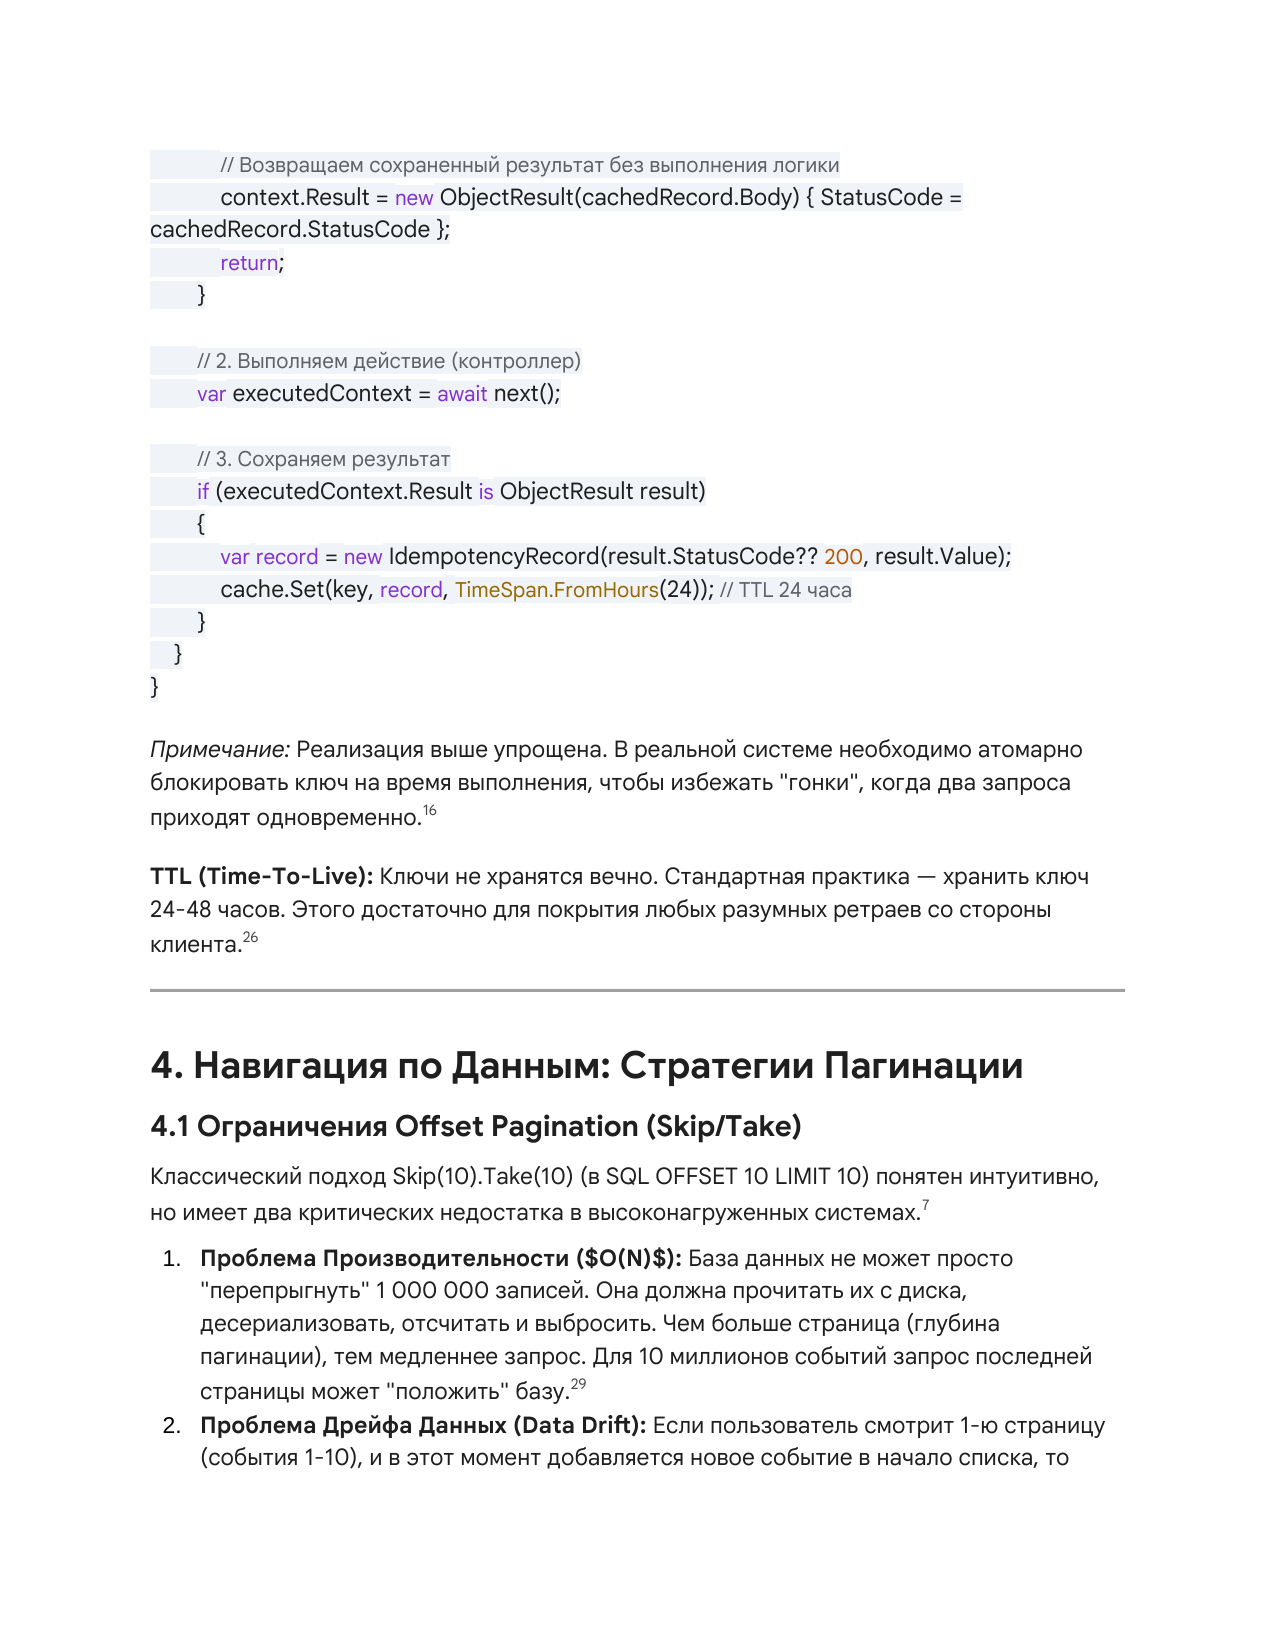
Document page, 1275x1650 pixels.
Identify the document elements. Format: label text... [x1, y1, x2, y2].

list Проблема Производительности ($O(N)$): База данных не может просто "перепрыгнуть" 1 000 000 записей. Она должна прочитать их с диска, десериализовать, отсчитать и выбросить. Чем больше страница (глубина пагинации), тем медленнее запрос. Для 10 миллионов событий запрос последней страницы может "положить" базу.29 [162, 1244, 1125, 1407]
text TTL (Time-To-Live): Ключи не хранятся вечно. Стандартная практика — хранить ключ 24-48 часов. Этого достаточно для покрытия любых разумных ретраев со стороны клиента.26 [150, 862, 1125, 959]
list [162, 1411, 1125, 1472]
subtitle 4.1 Ограничения Offset Pagination (Skip/Take) [150, 1108, 1125, 1145]
text Примечание: Реализация выше упрощена. В реальной системе необходимо атомарно блокировать ключ на время выполнения, чтобы избежать "гонки", когда два запроса приходят одновременно.16 [150, 736, 1125, 833]
subtitle 4. Навигация по Данным: Стратегии Пагинации [150, 992, 1125, 1089]
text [150, 150, 1125, 732]
text Классический подход Skip(10).Take(10) (в SQL OFFSET 10 LIMIT 10) понятен интуитивно, но имеет два критических недостатка в высоконагруженных системах.7 [150, 1163, 1125, 1227]
